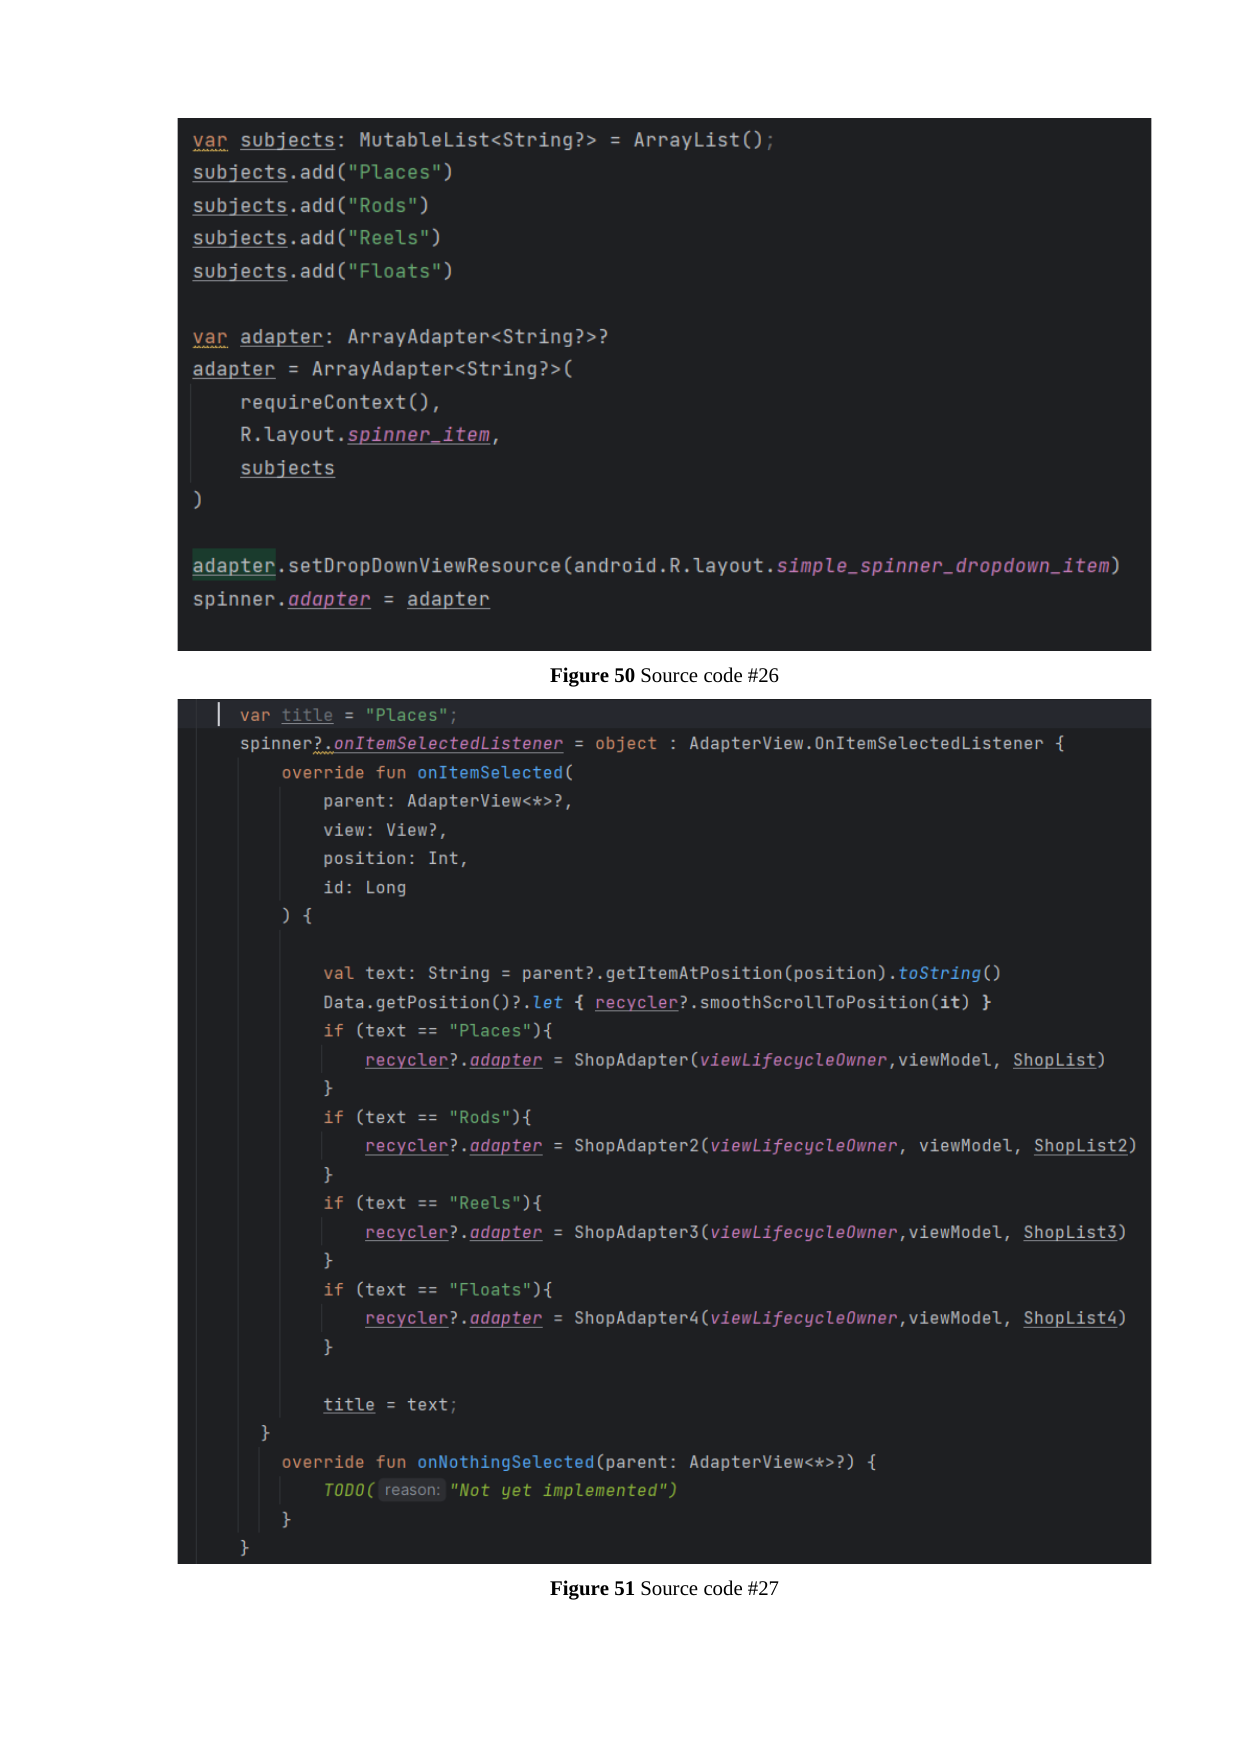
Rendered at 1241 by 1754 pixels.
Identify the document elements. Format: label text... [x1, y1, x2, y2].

picture [177, 118, 1152, 651]
text Figure 50 Source code #26 [177, 663, 1152, 687]
text Figure 51 Source code #27 [177, 1576, 1152, 1600]
picture [177, 699, 1152, 1564]
